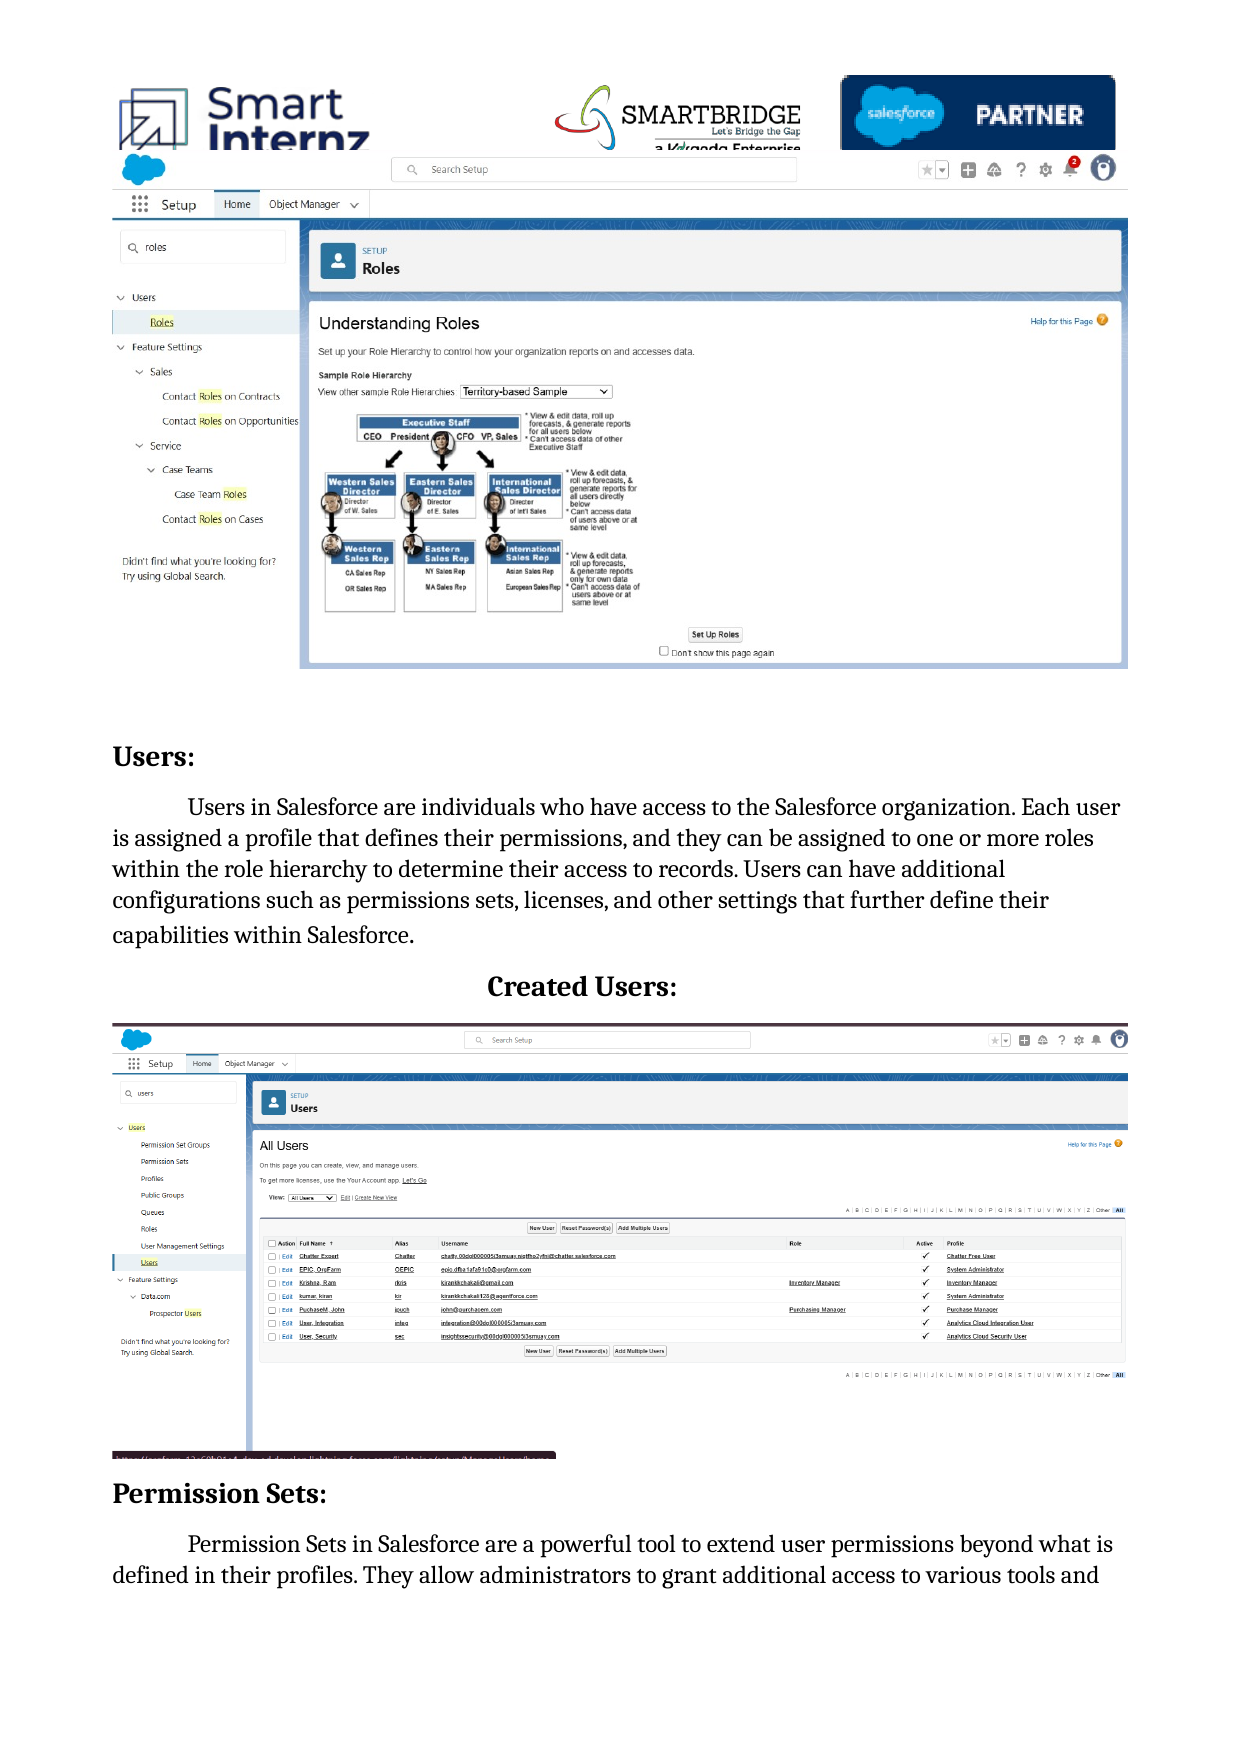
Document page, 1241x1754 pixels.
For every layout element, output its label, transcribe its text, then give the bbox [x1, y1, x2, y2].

text Users in Salesforce are individuals who have access to the Salesforce organization. Each user is assigned a profile that defines their permissions, and they can be assigned to one or more roles within the role hierarchy to determine their access to records. Users can have additional configurations such as permissions sets, licenses, and other settings that further define their capabilities within Salesforce. [112, 793, 1128, 951]
text Permission Sets: [112, 1477, 1128, 1511]
text Created Users: [112, 971, 1128, 1004]
picture [112, 1023, 1128, 1459]
picture [112, 75, 1128, 669]
text Users: [112, 740, 1128, 774]
